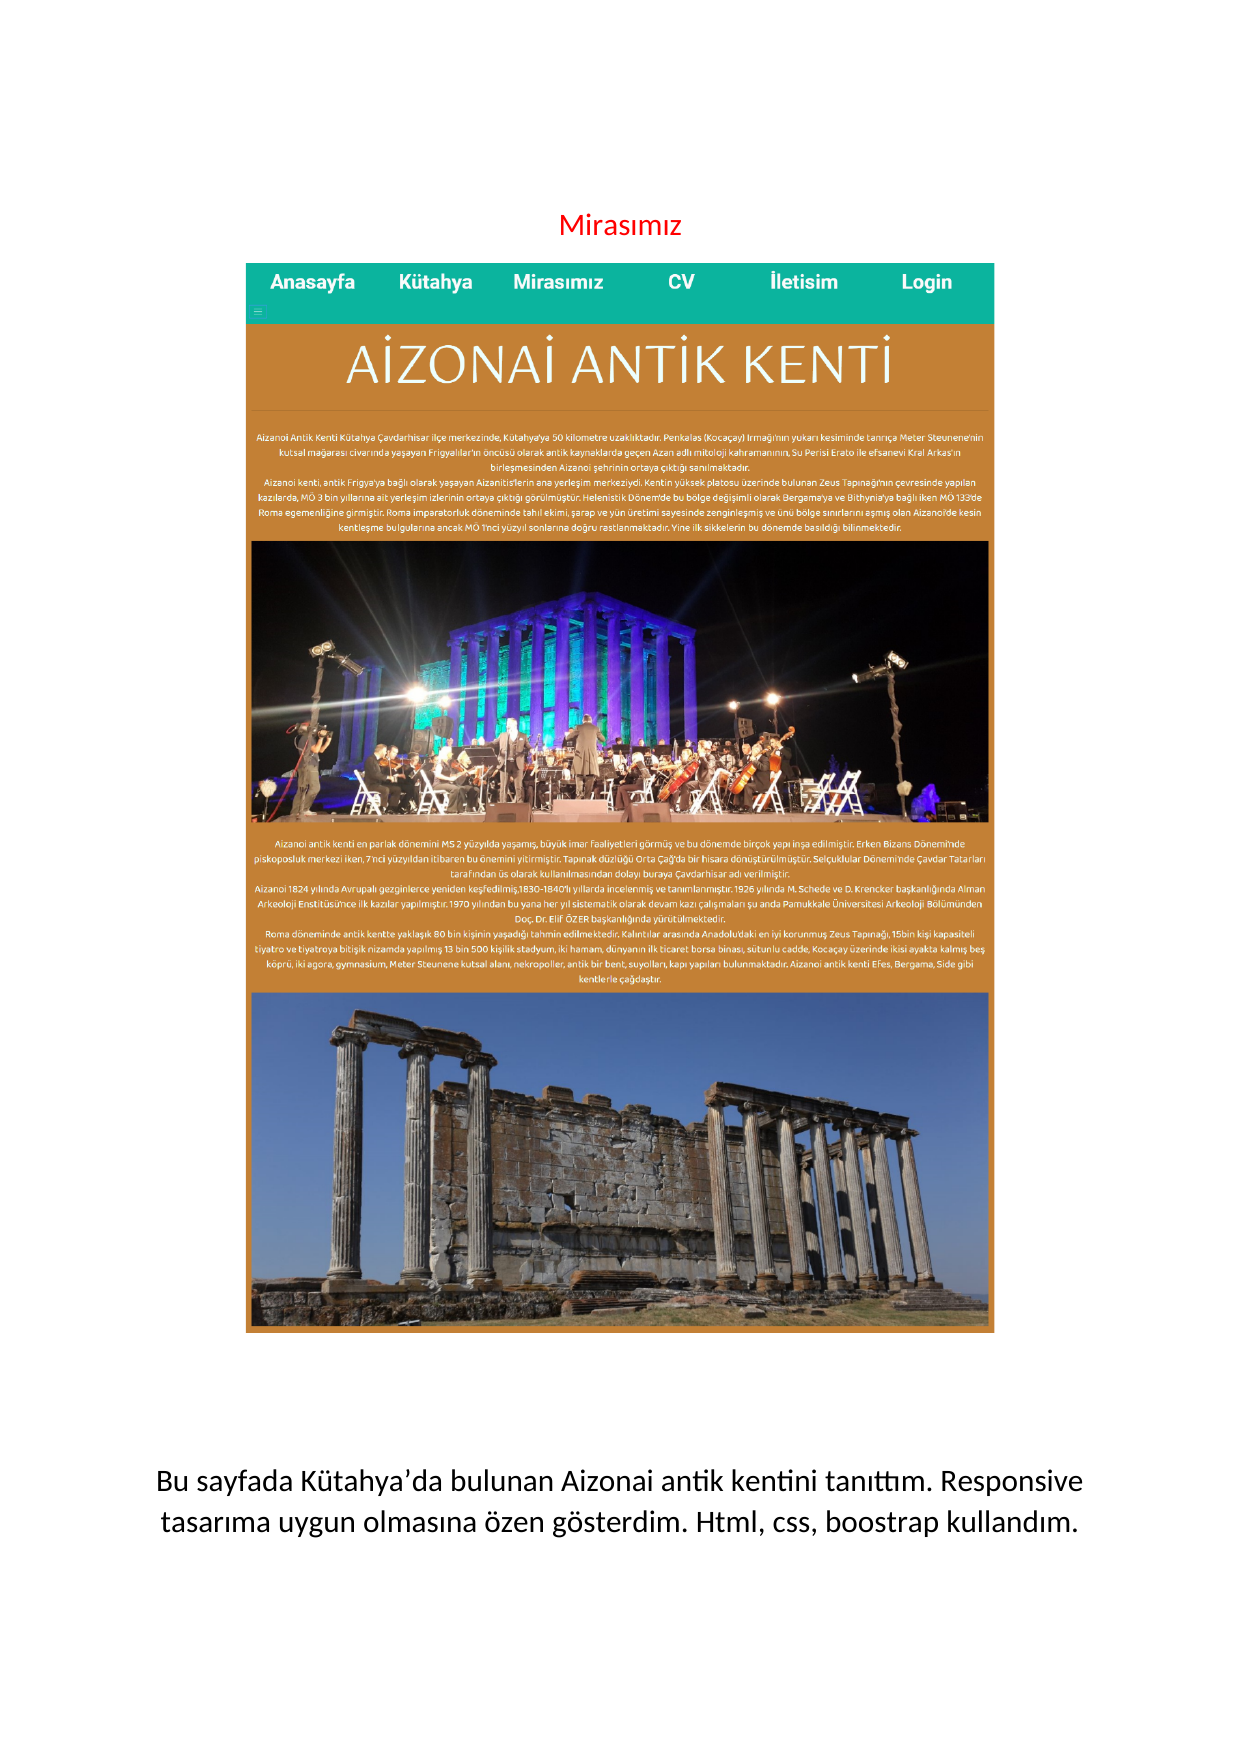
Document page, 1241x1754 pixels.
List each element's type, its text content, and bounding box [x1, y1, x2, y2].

picture [245, 263, 995, 1442]
text Mirasımız [148, 205, 1093, 243]
text Bu sayfada Kütahya’da bulunan Aizonai antik kentini tanıttım. Responsive tasarıma uygun olmasına özen gösterdim. Html, css, boostrap kullandım. [148, 1461, 1093, 1540]
